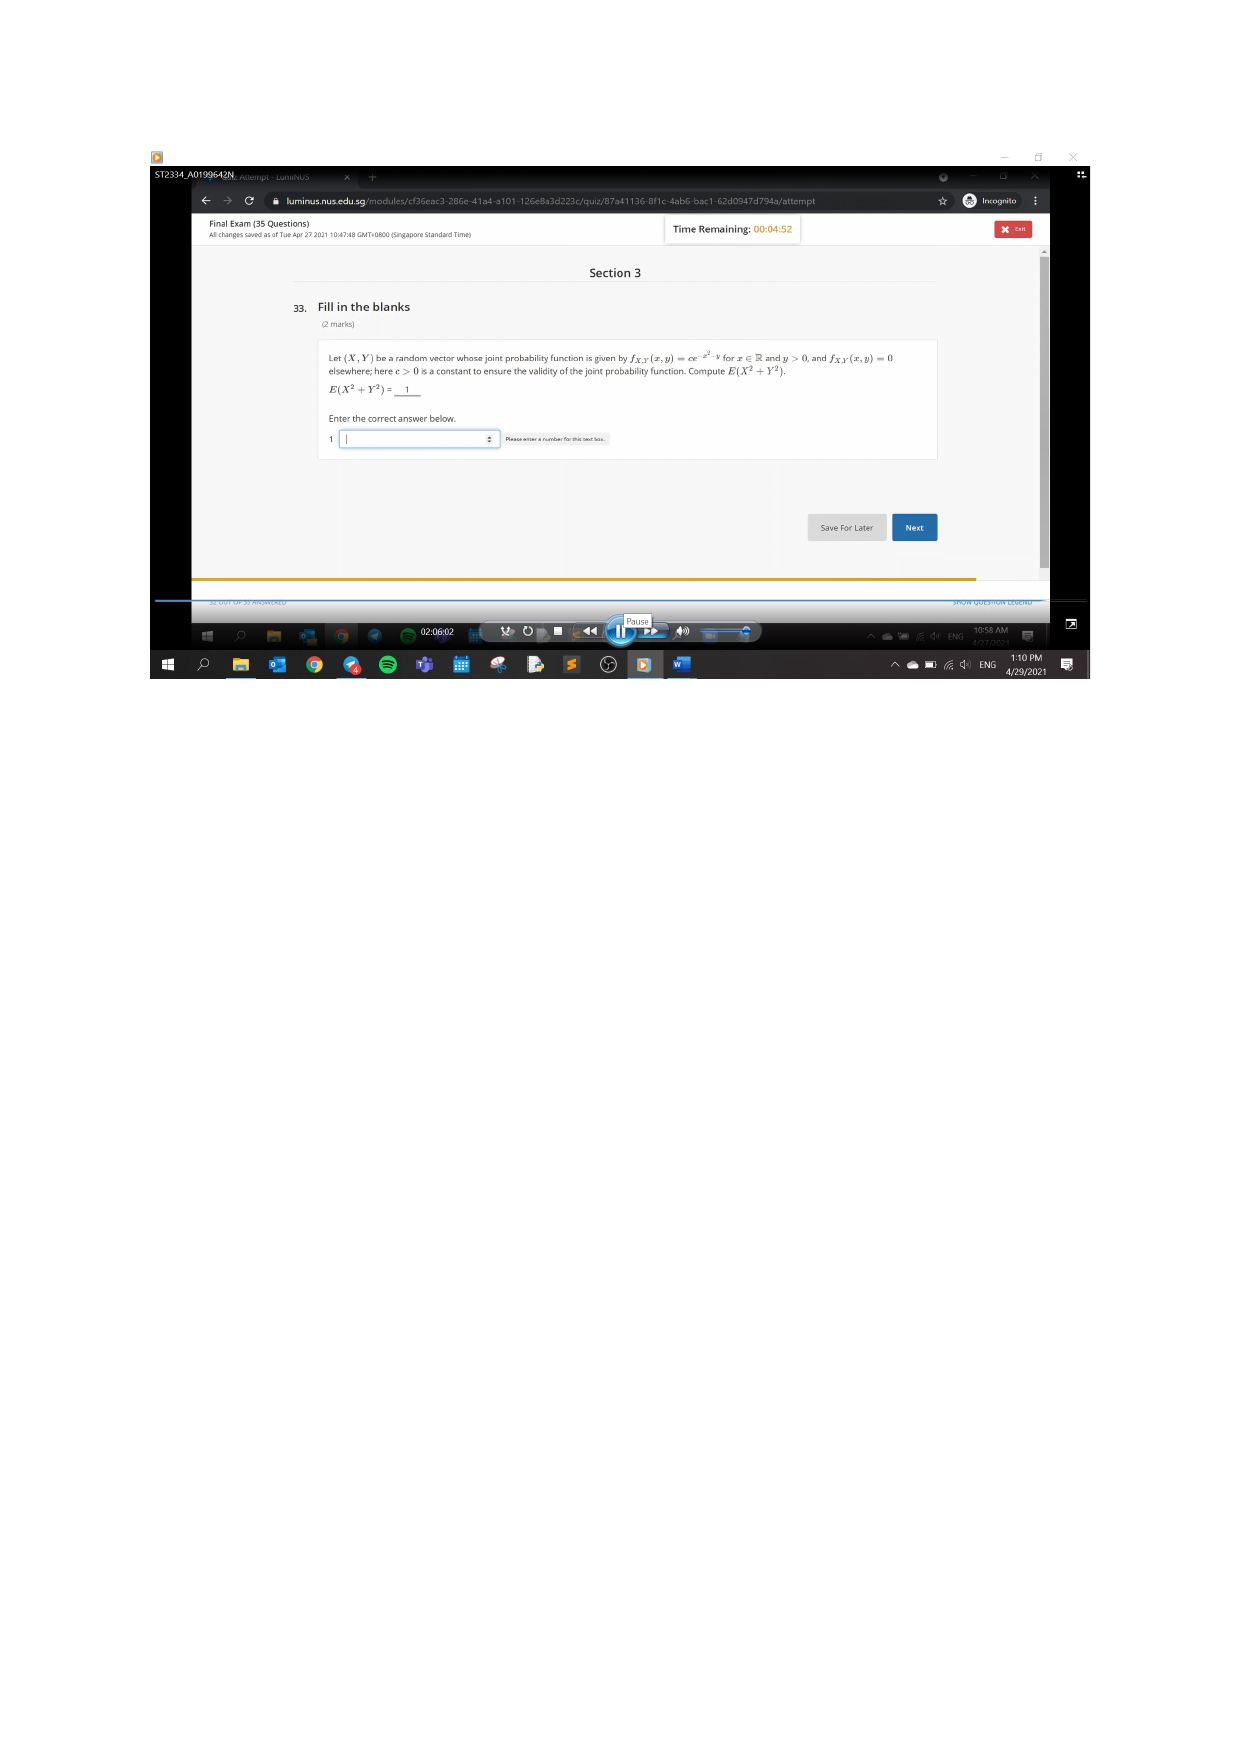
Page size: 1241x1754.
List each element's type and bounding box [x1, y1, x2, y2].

picture [150, 150, 1091, 679]
